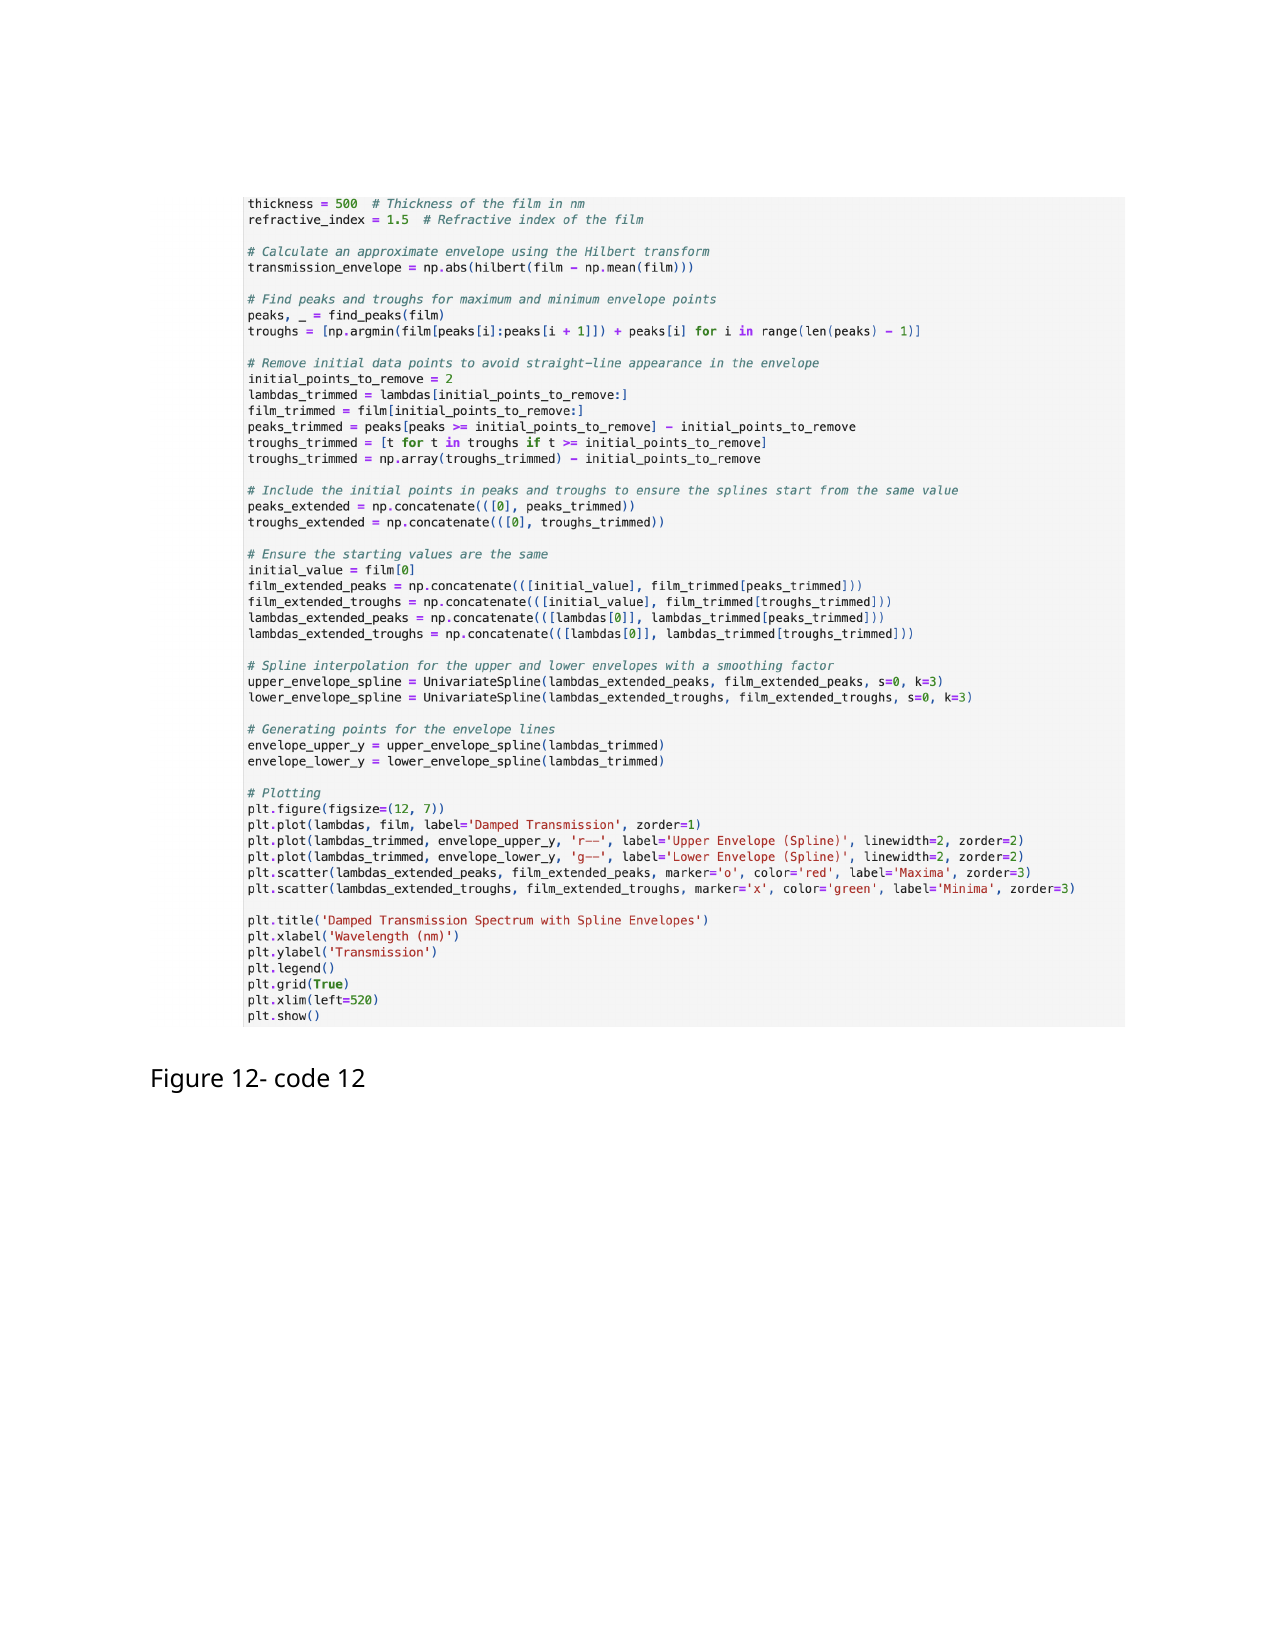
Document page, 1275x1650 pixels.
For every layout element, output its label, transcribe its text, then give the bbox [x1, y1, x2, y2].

text Figure 12- code 12 [150, 1060, 1125, 1094]
picture [150, 197, 1125, 1027]
